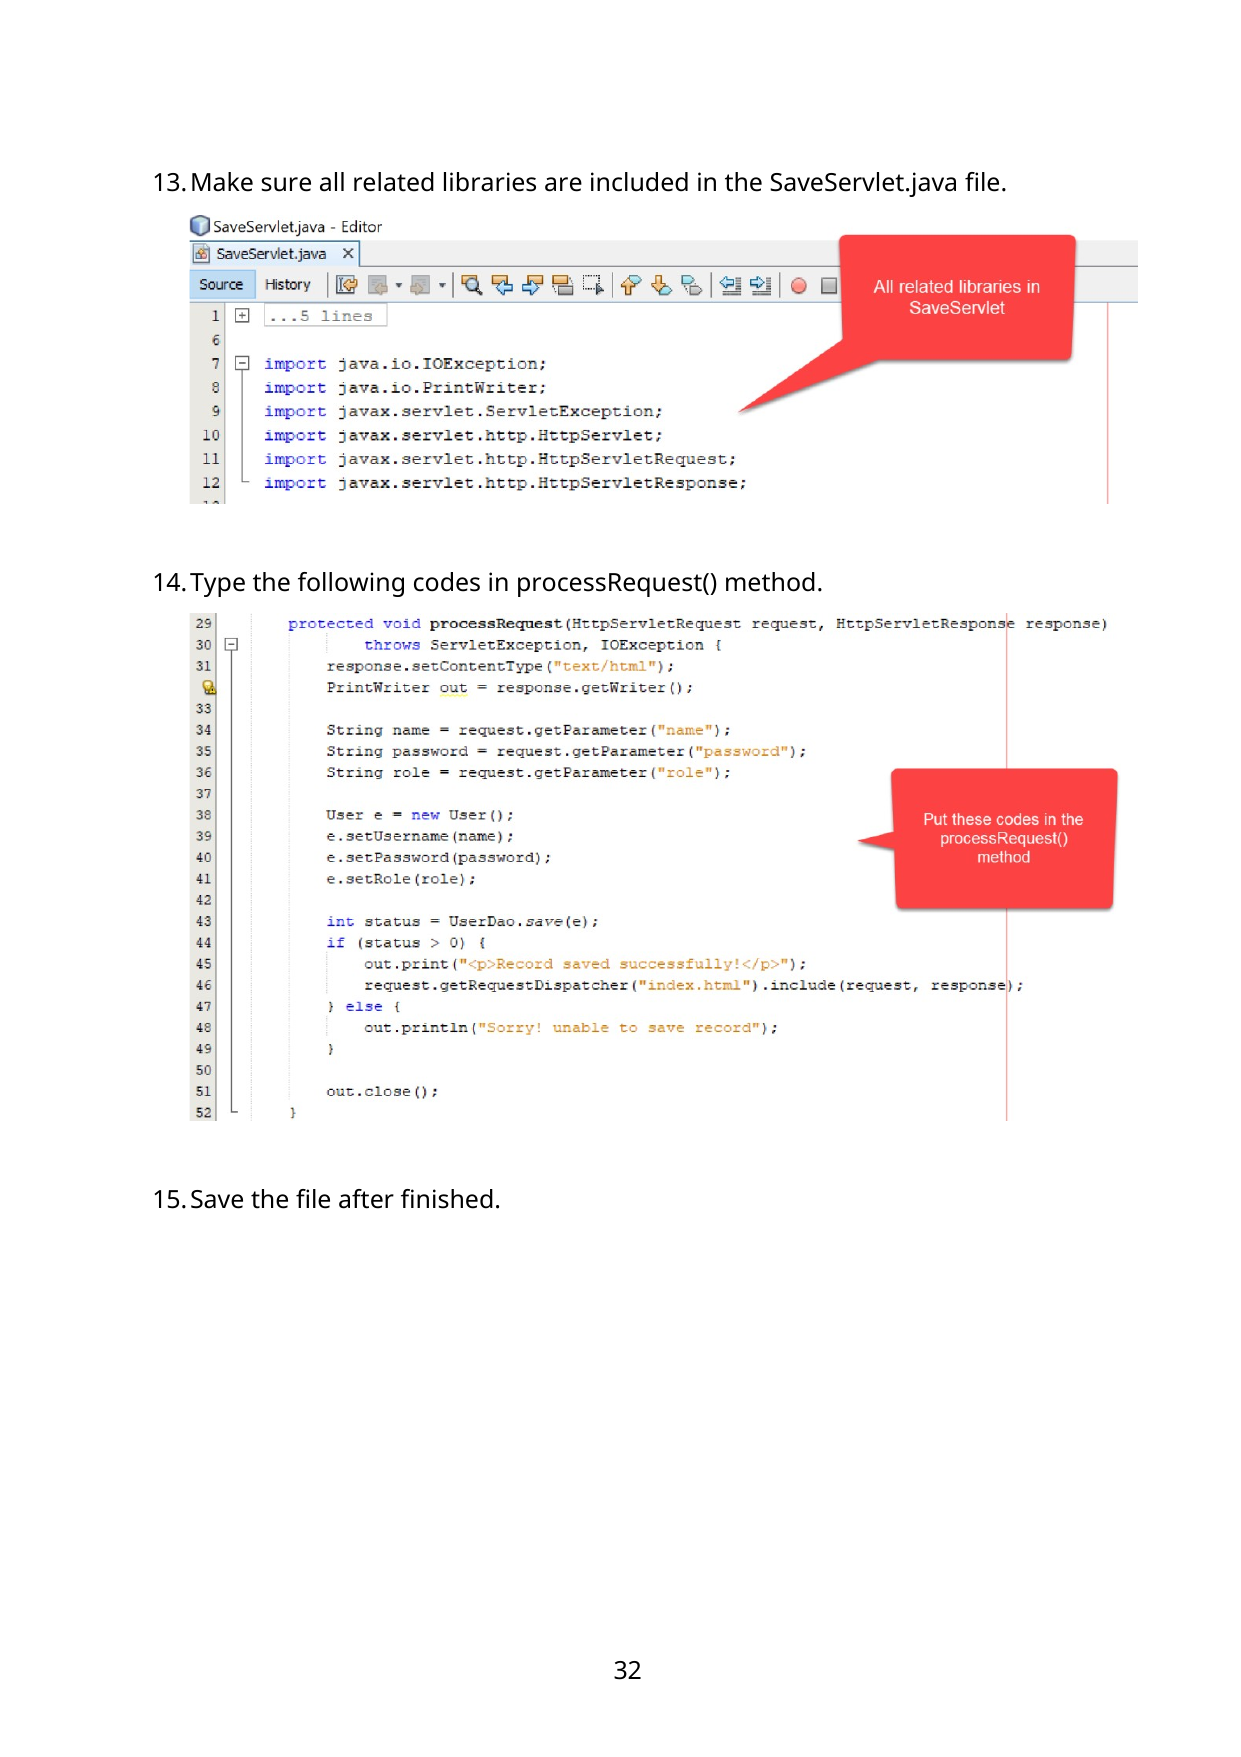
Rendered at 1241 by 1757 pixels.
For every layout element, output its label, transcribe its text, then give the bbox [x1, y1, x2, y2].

list Save the file after finished. [152, 1182, 1159, 1216]
list Type the following codes in processRequest() method. [152, 565, 1159, 599]
list Make sure all related libraries are included in the SaveServlet.java file. [152, 164, 1159, 199]
picture [189, 613, 1121, 1121]
picture [189, 215, 1138, 504]
